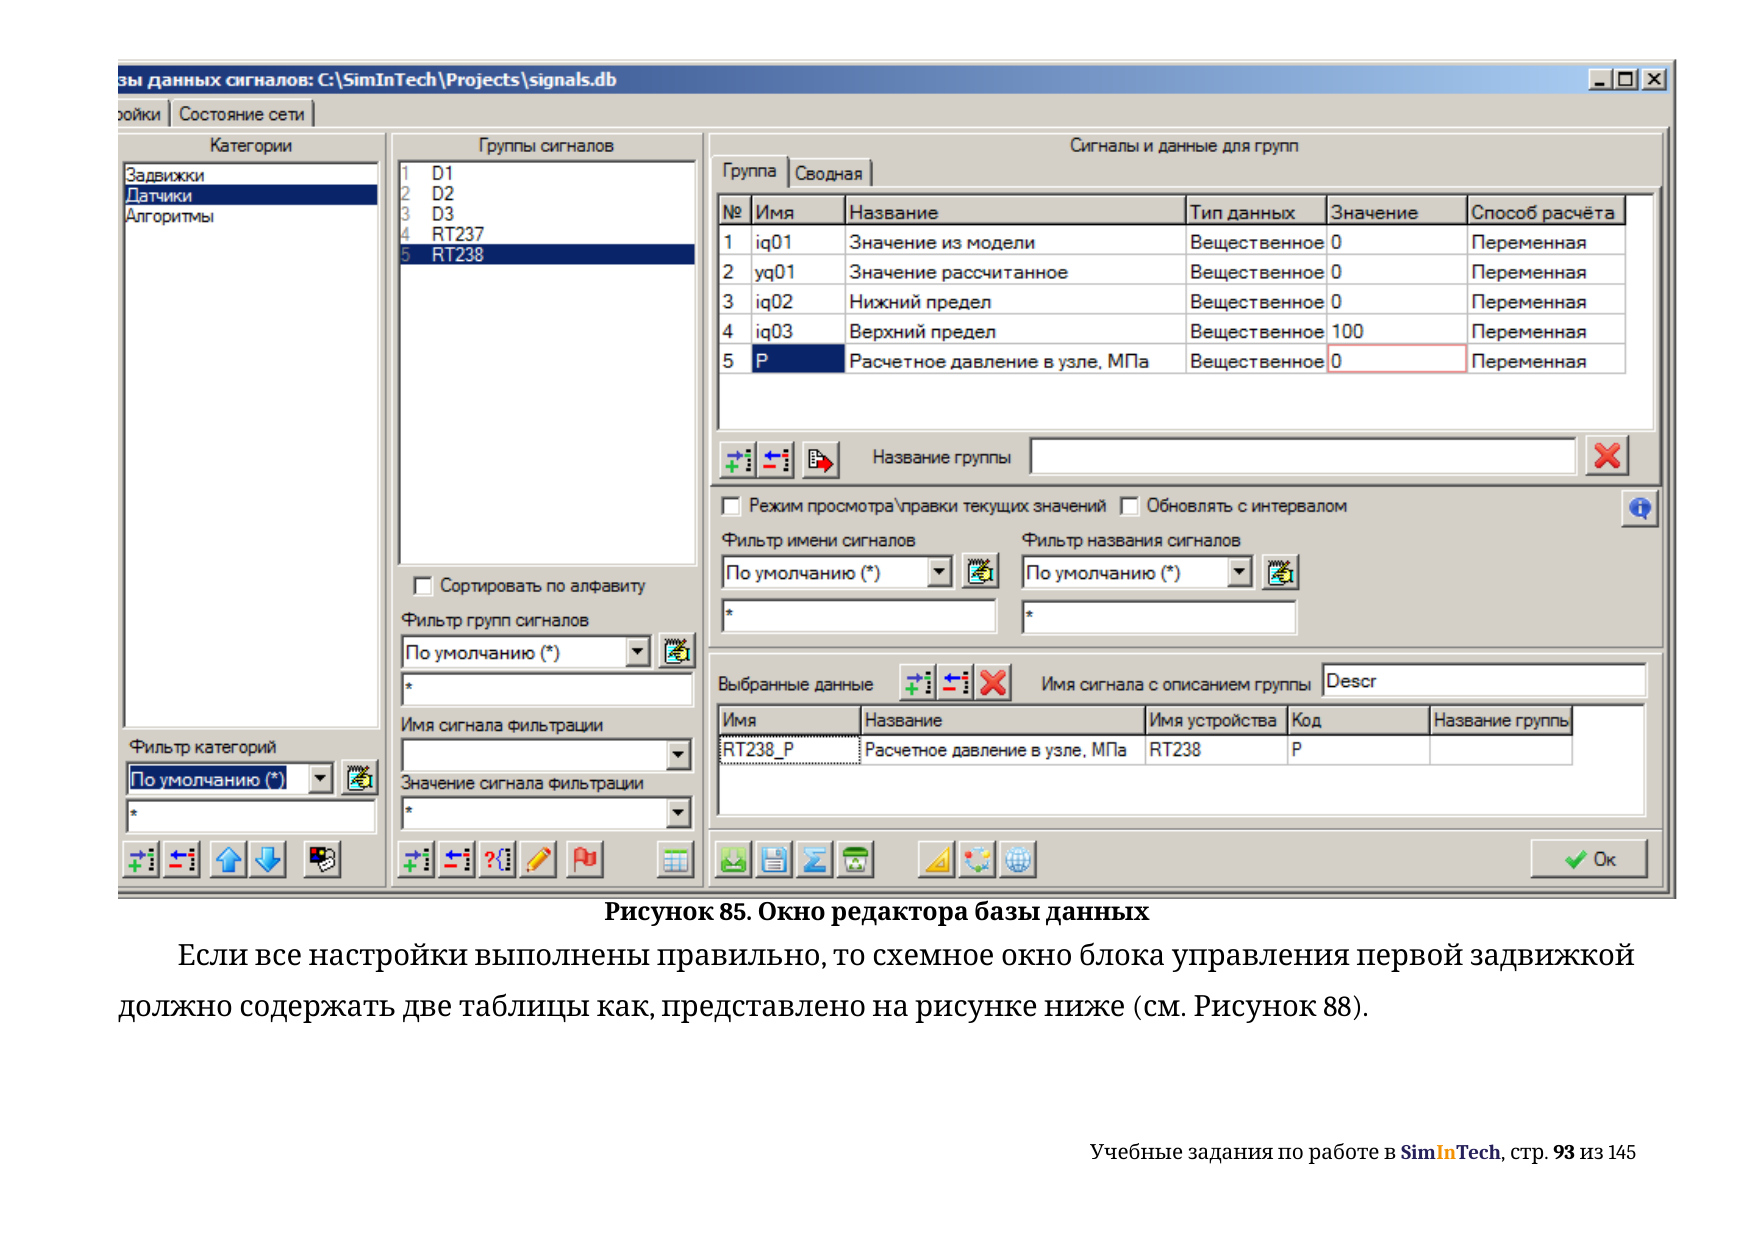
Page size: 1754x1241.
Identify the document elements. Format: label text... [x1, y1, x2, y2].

picture [118, 59, 1678, 899]
